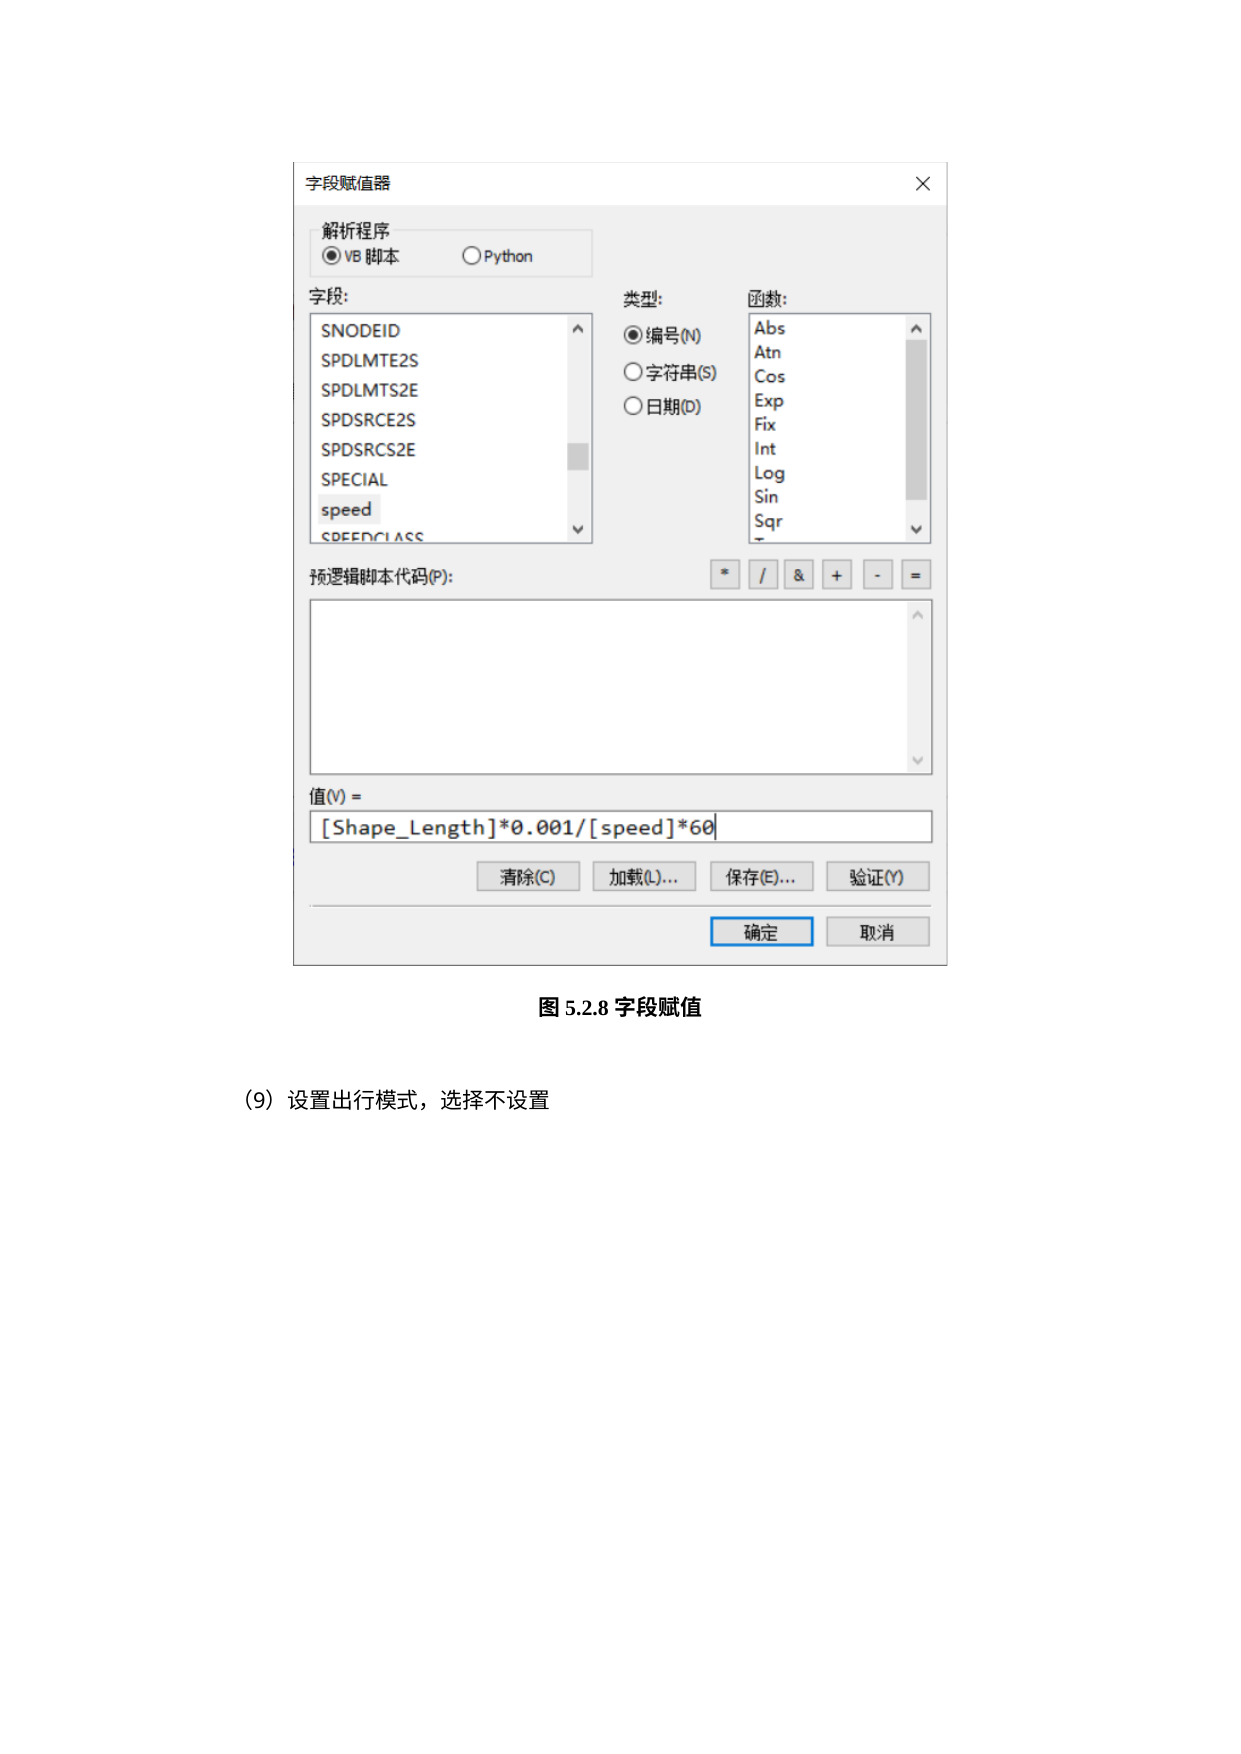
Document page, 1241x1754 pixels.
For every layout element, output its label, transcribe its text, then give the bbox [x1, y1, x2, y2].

picture [293, 162, 948, 966]
text 图5.2.8 字段赋值 [187, 989, 1053, 1022]
text （9）设置出行模式，选择不设置 [187, 1083, 1053, 1115]
